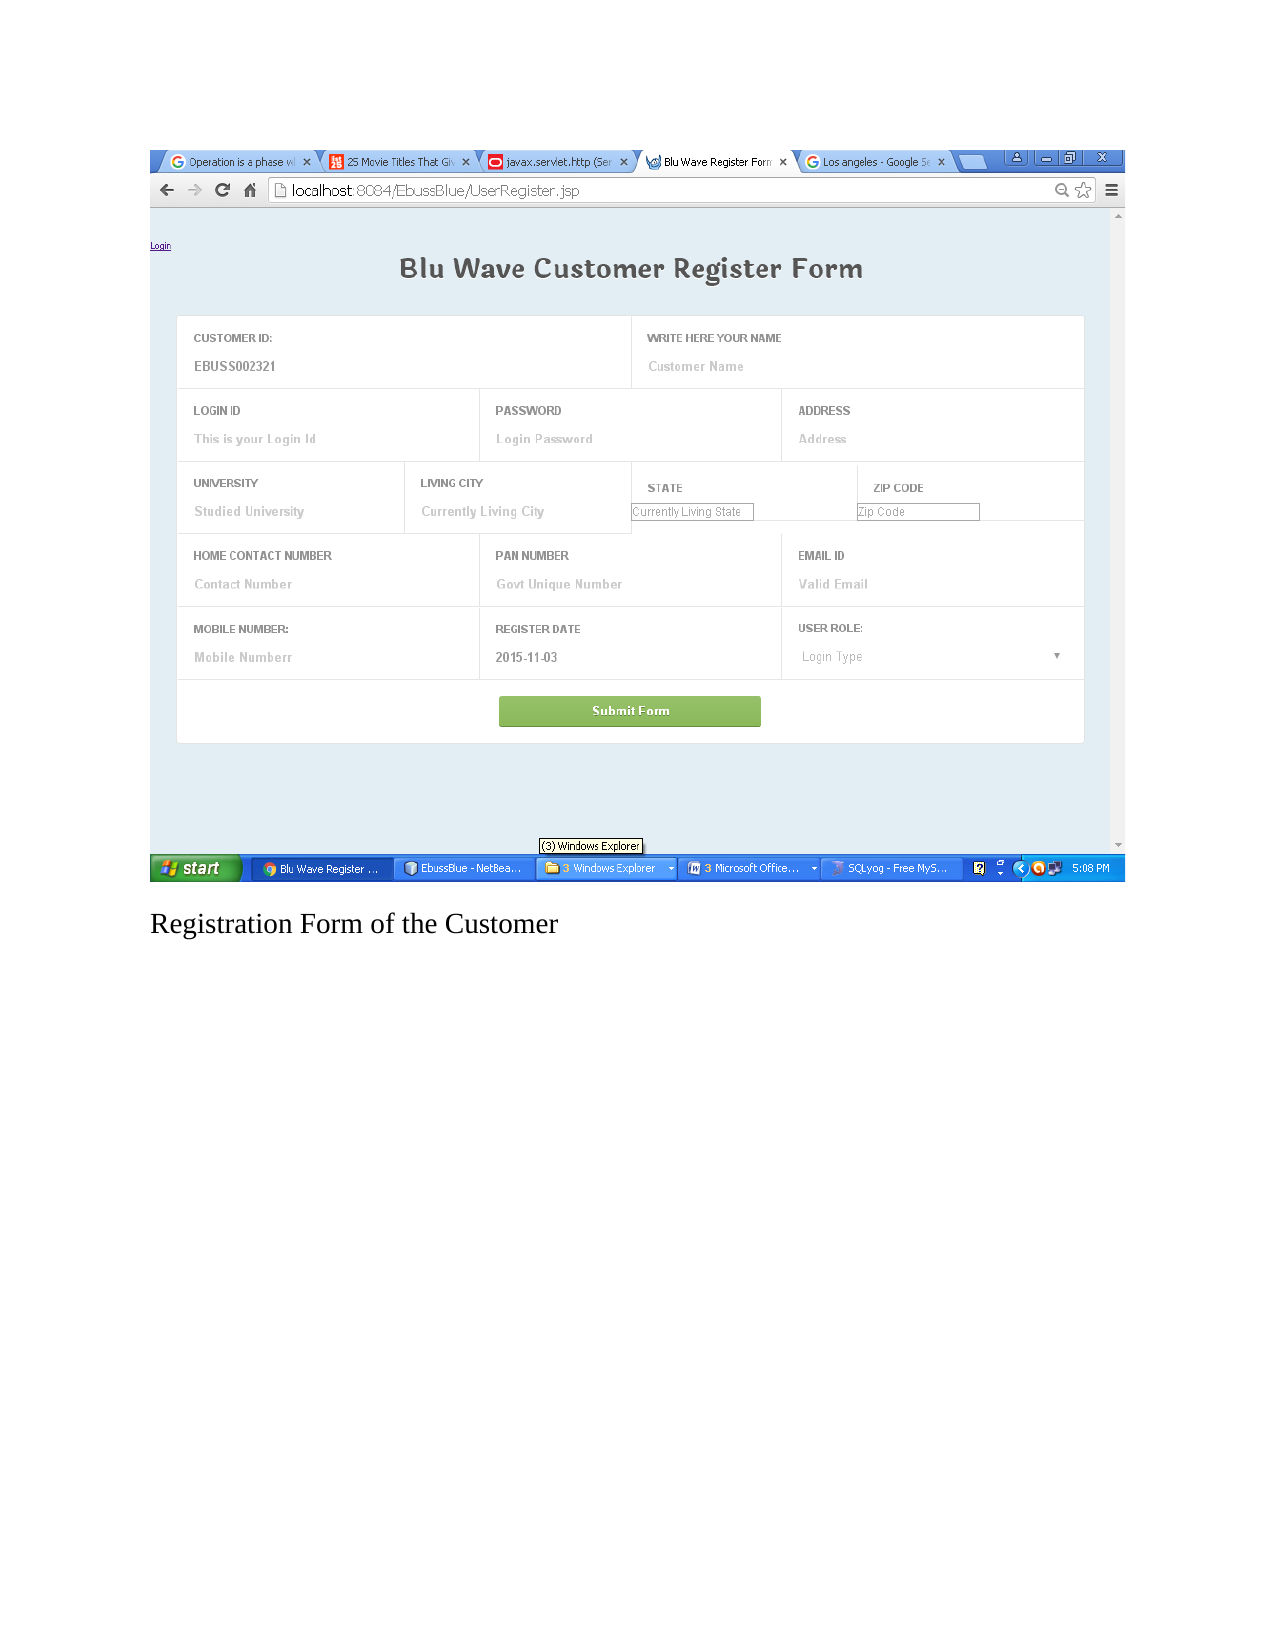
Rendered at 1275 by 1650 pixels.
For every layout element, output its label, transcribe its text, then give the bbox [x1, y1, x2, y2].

text Registration Form of the Customer [150, 907, 1125, 940]
picture [150, 150, 1125, 882]
